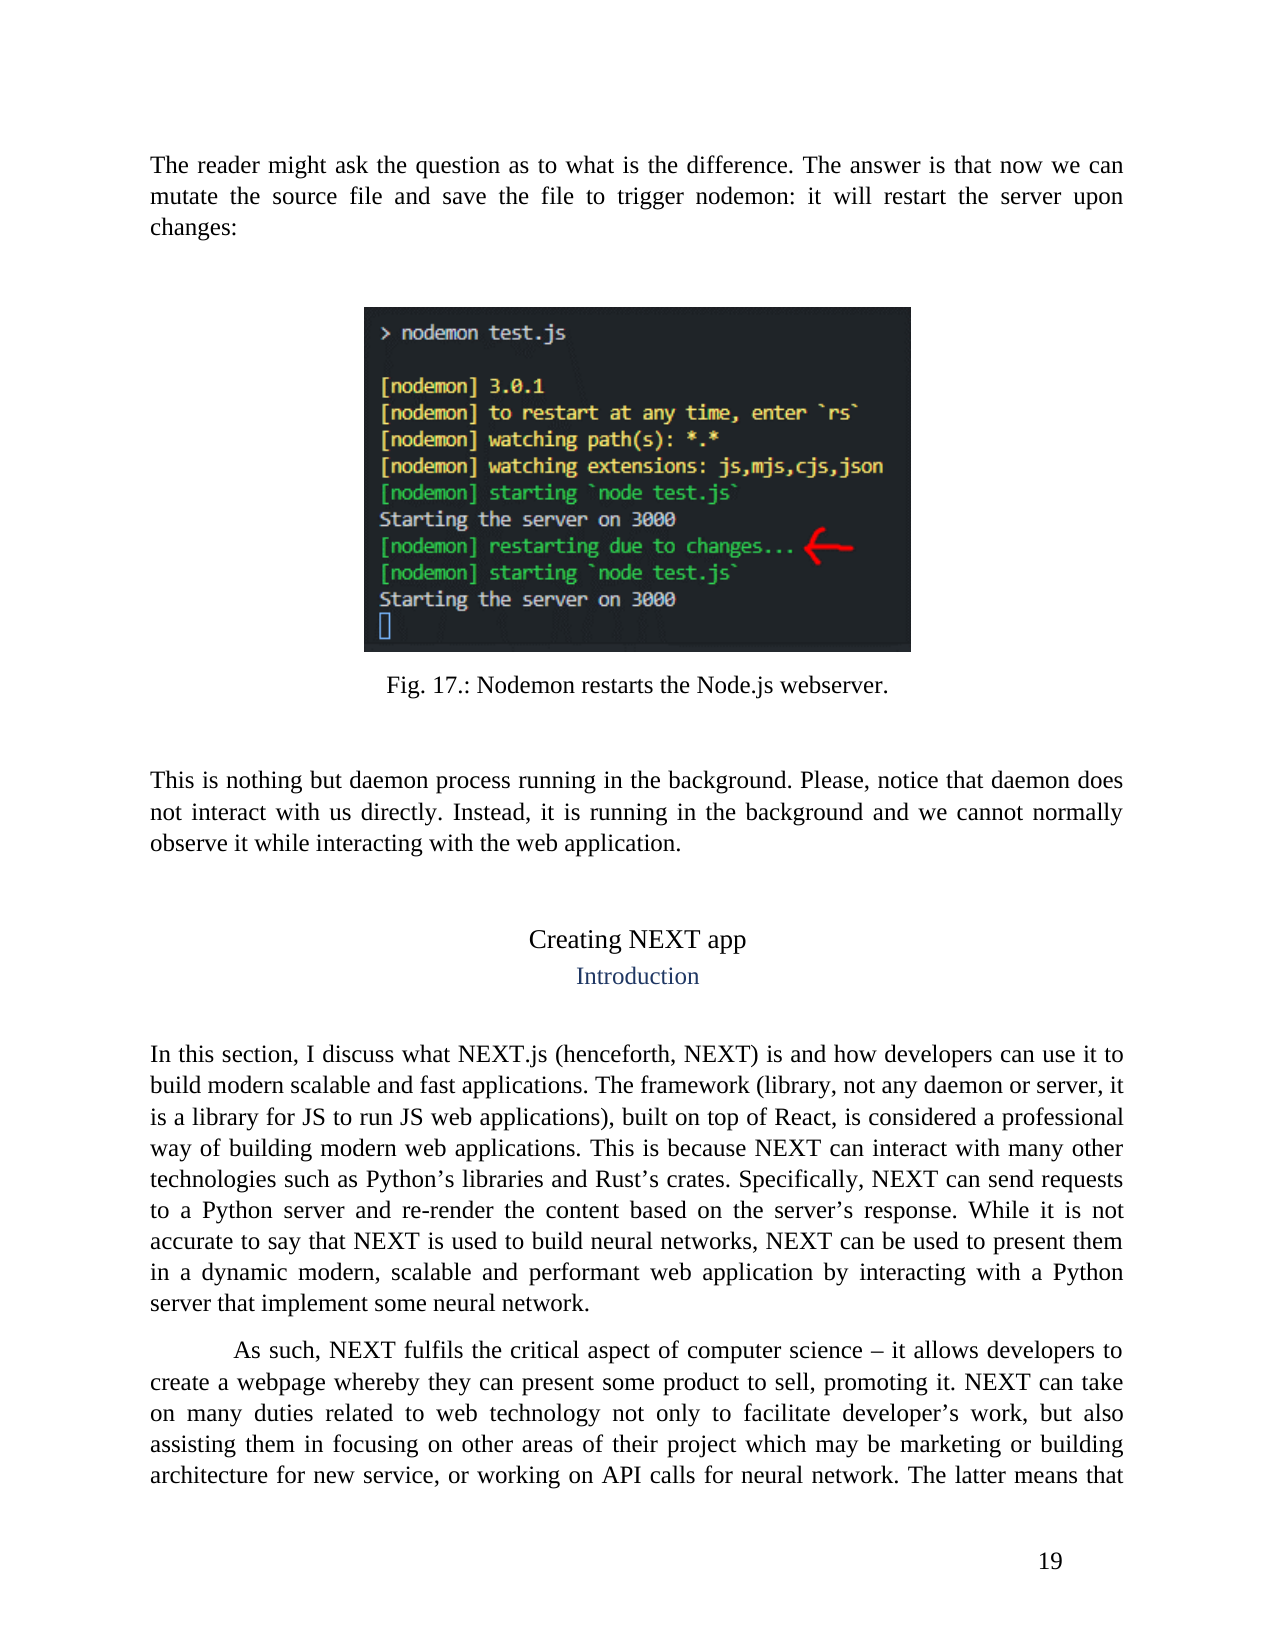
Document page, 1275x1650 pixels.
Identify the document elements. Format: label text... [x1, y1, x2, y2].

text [150, 1336, 1125, 1488]
text This is nothing but daemon process running in the background. Please, notice that daemon does not interact with us directly. Instead, it is running in the background and we cannot normally observe it while interacting with the web application. [150, 766, 1125, 856]
picture [364, 307, 911, 652]
text In this section, I discuss what NEXT.js (henceforth, NEXT) is and how developers can use it to build modern scalable and fast applications. The framework (library, not any daemon or server, it is a library for JS to run JS web applications), built on top of React, is considered a professional way of building modern web applications. This is because NEXT can interact with many other technologies such as Python’s libraries and Rust’s crates. Specifically, NEXT can send requests to a Python server and re-render the content based on the server’s response. While it is not accurate to say that NEXT is used to build neural networks, NEXT can be used to present them in a dynamic modern, scalable and performant web application by interacting with a Python server that implement some neural network. [150, 1039, 1125, 1317]
subtitle Introduction [150, 961, 1125, 989]
text Fig. 17.: Nodemon restarts the Node.js webserver. [150, 670, 1125, 699]
subtitle Creating NEXT app [150, 923, 1125, 954]
text The reader might ask the question as to what is the difference. The answer is that now we can mutate the source file and save the file to trigger nodemon: it will restart the server upon changes: [150, 150, 1125, 241]
